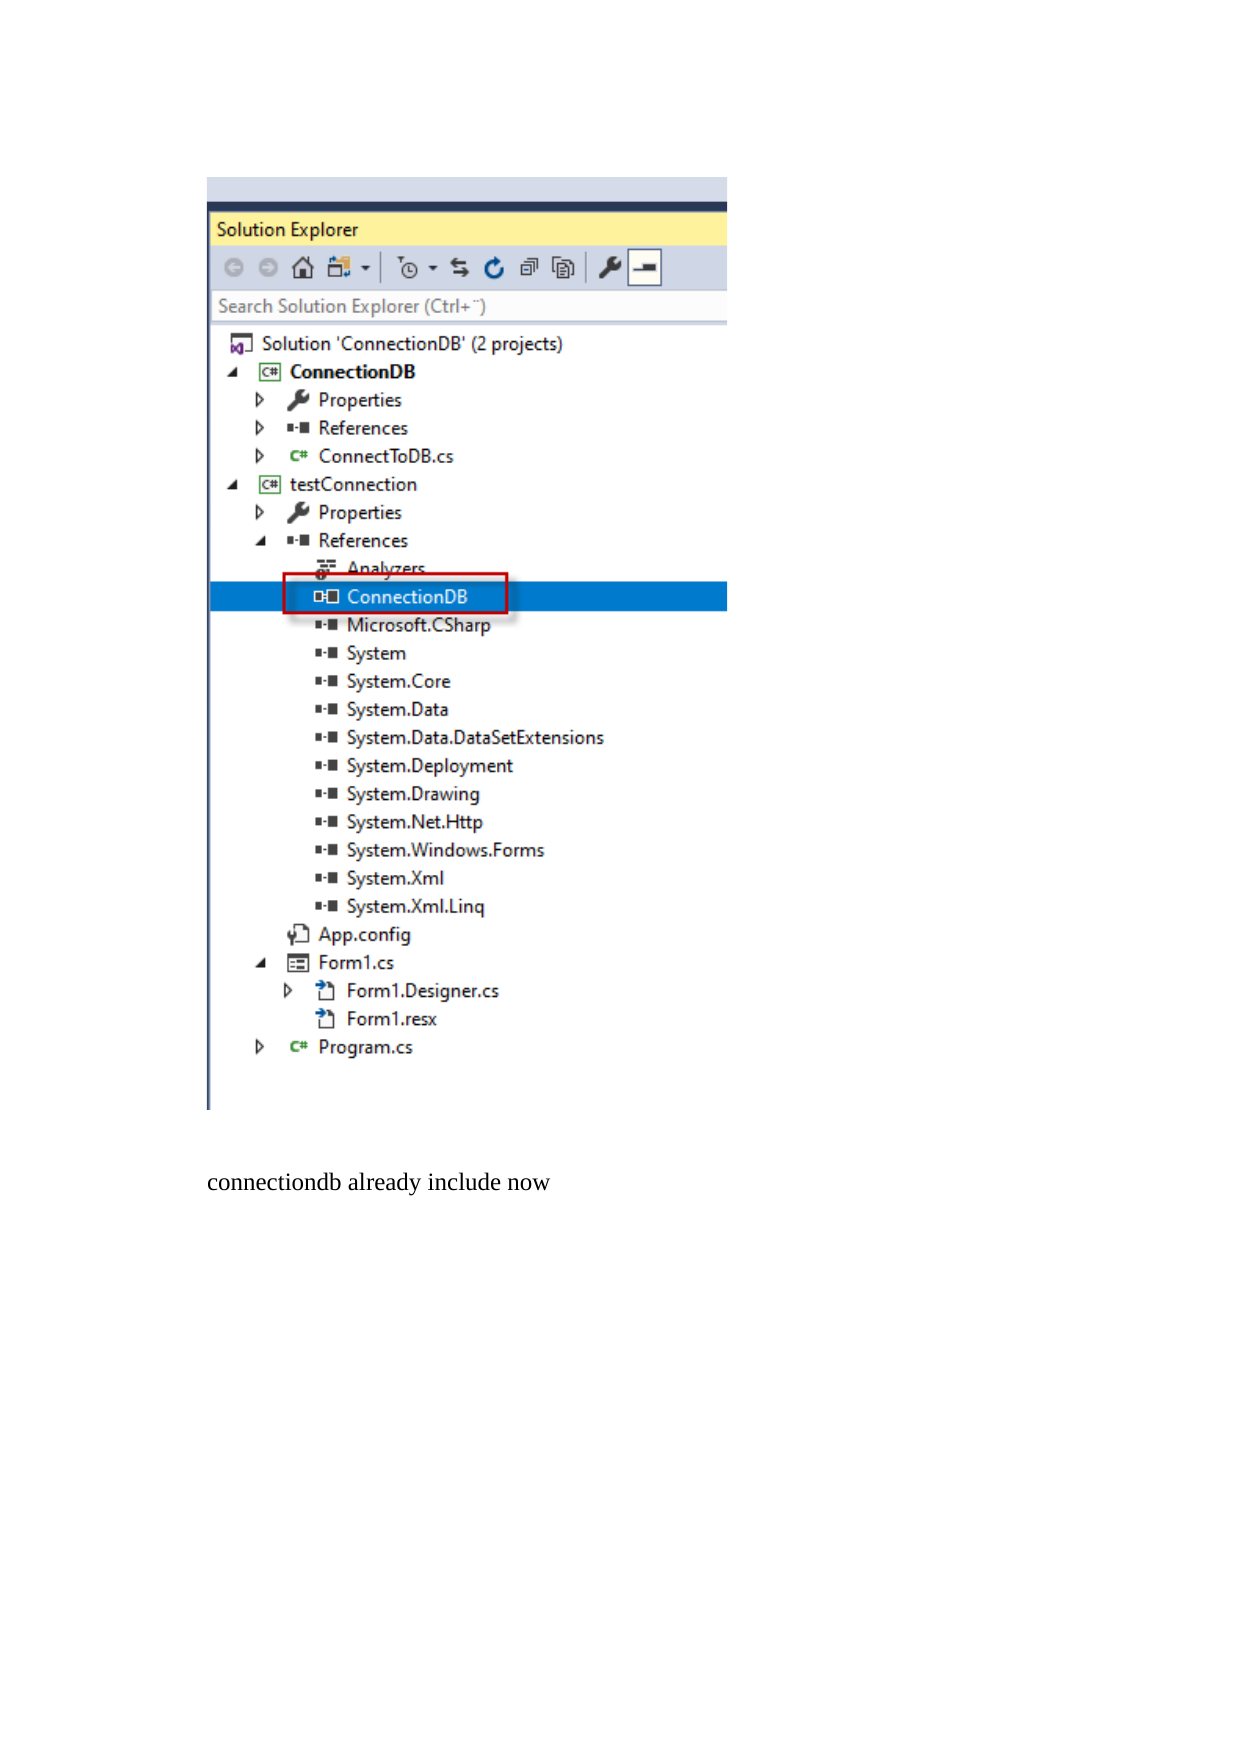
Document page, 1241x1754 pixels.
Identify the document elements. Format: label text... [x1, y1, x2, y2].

picture [206, 177, 728, 1110]
text connectiondb already include now [207, 1167, 1122, 1196]
